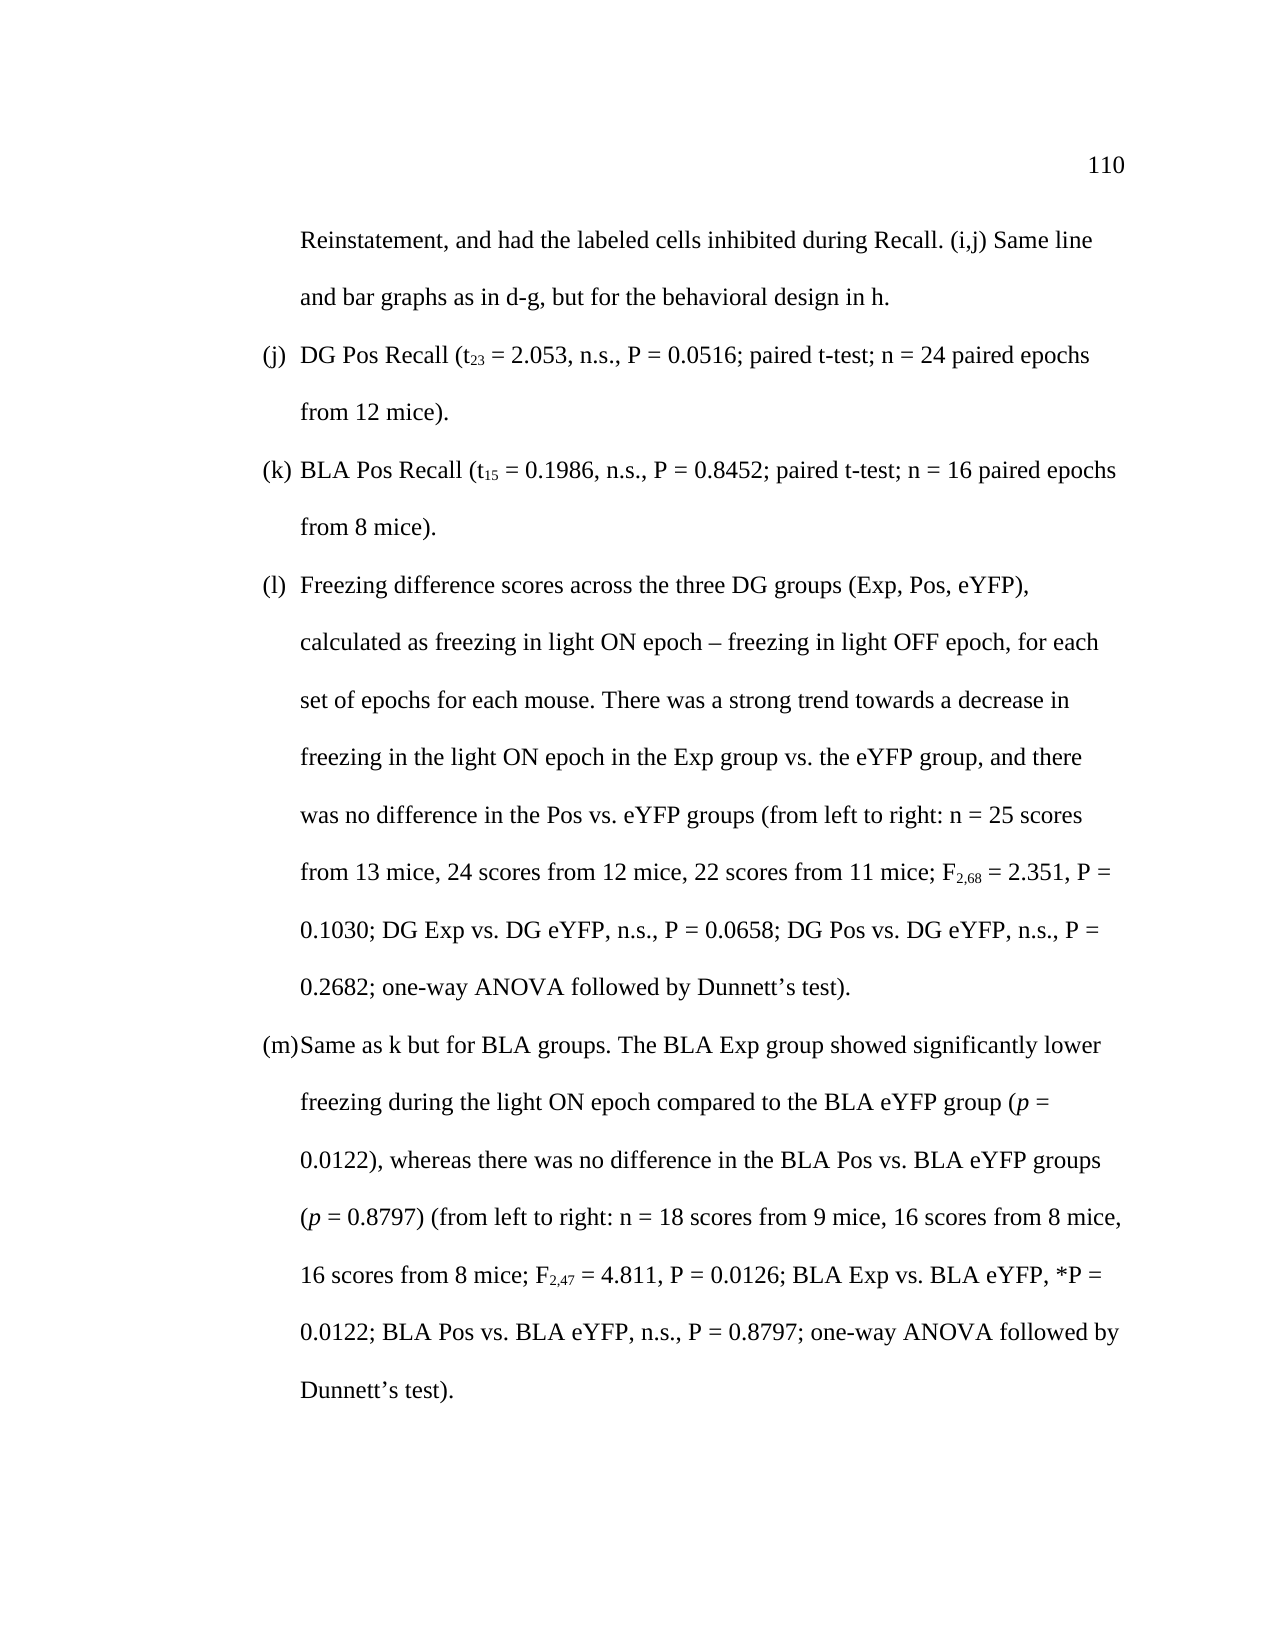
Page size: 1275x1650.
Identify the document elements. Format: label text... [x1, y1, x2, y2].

list Same as k but for BLA groups. The BLA Exp group showed significantly lower freezing during the light ON epoch compared to the BLA eYFP group (p = 0.0122), whereas there was no difference in the BLA Pos vs. BLA eYFP groups (p = 0.8797) (from left to right: n = 18 scores from 9 mice, 16 scores from 8 mice, 16 scores from 8 mice; F2,47 = 4.811, P = 0.0126; BLA Exp vs. BLA eYFP, *P = 0.0122; BLA Pos vs. BLA eYFP, n.s., P = 0.8797; one-way ANOVA followed by Dunnett’s test). [262, 1030, 1125, 1404]
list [262, 225, 1125, 311]
list Freezing difference scores across the three DG groups (Exp, Pos, eYFP), calculated as freezing in light ON epoch – freezing in light OFF epoch, for each set of epochs for each mouse. There was a strong trend towards a decrease in freezing in the light ON epoch in the Exp group vs. the eYFP group, and there was no difference in the Pos vs. eYFP groups (from left to right: n = 25 scores from 13 mice, 24 scores from 12 mice, 22 scores from 11 mice; F2,68 = 2.351, P = 0.1030; DG Exp vs. DG eYFP, n.s., P = 0.0658; DG Pos vs. DG eYFP, n.s., P = 0.2682; one-way ANOVA followed by Dunnett’s test). [262, 570, 1125, 1001]
list BLA Pos Recall (t15 = 0.1986, n.s., P = 0.8452; paired t-test; n = 16 paired epochs from 8 mice). [262, 455, 1125, 541]
list DG Pos Recall (t23 = 2.053, n.s., P = 0.0516; paired t-test; n = 24 paired epochs from 12 mice). [262, 340, 1125, 426]
